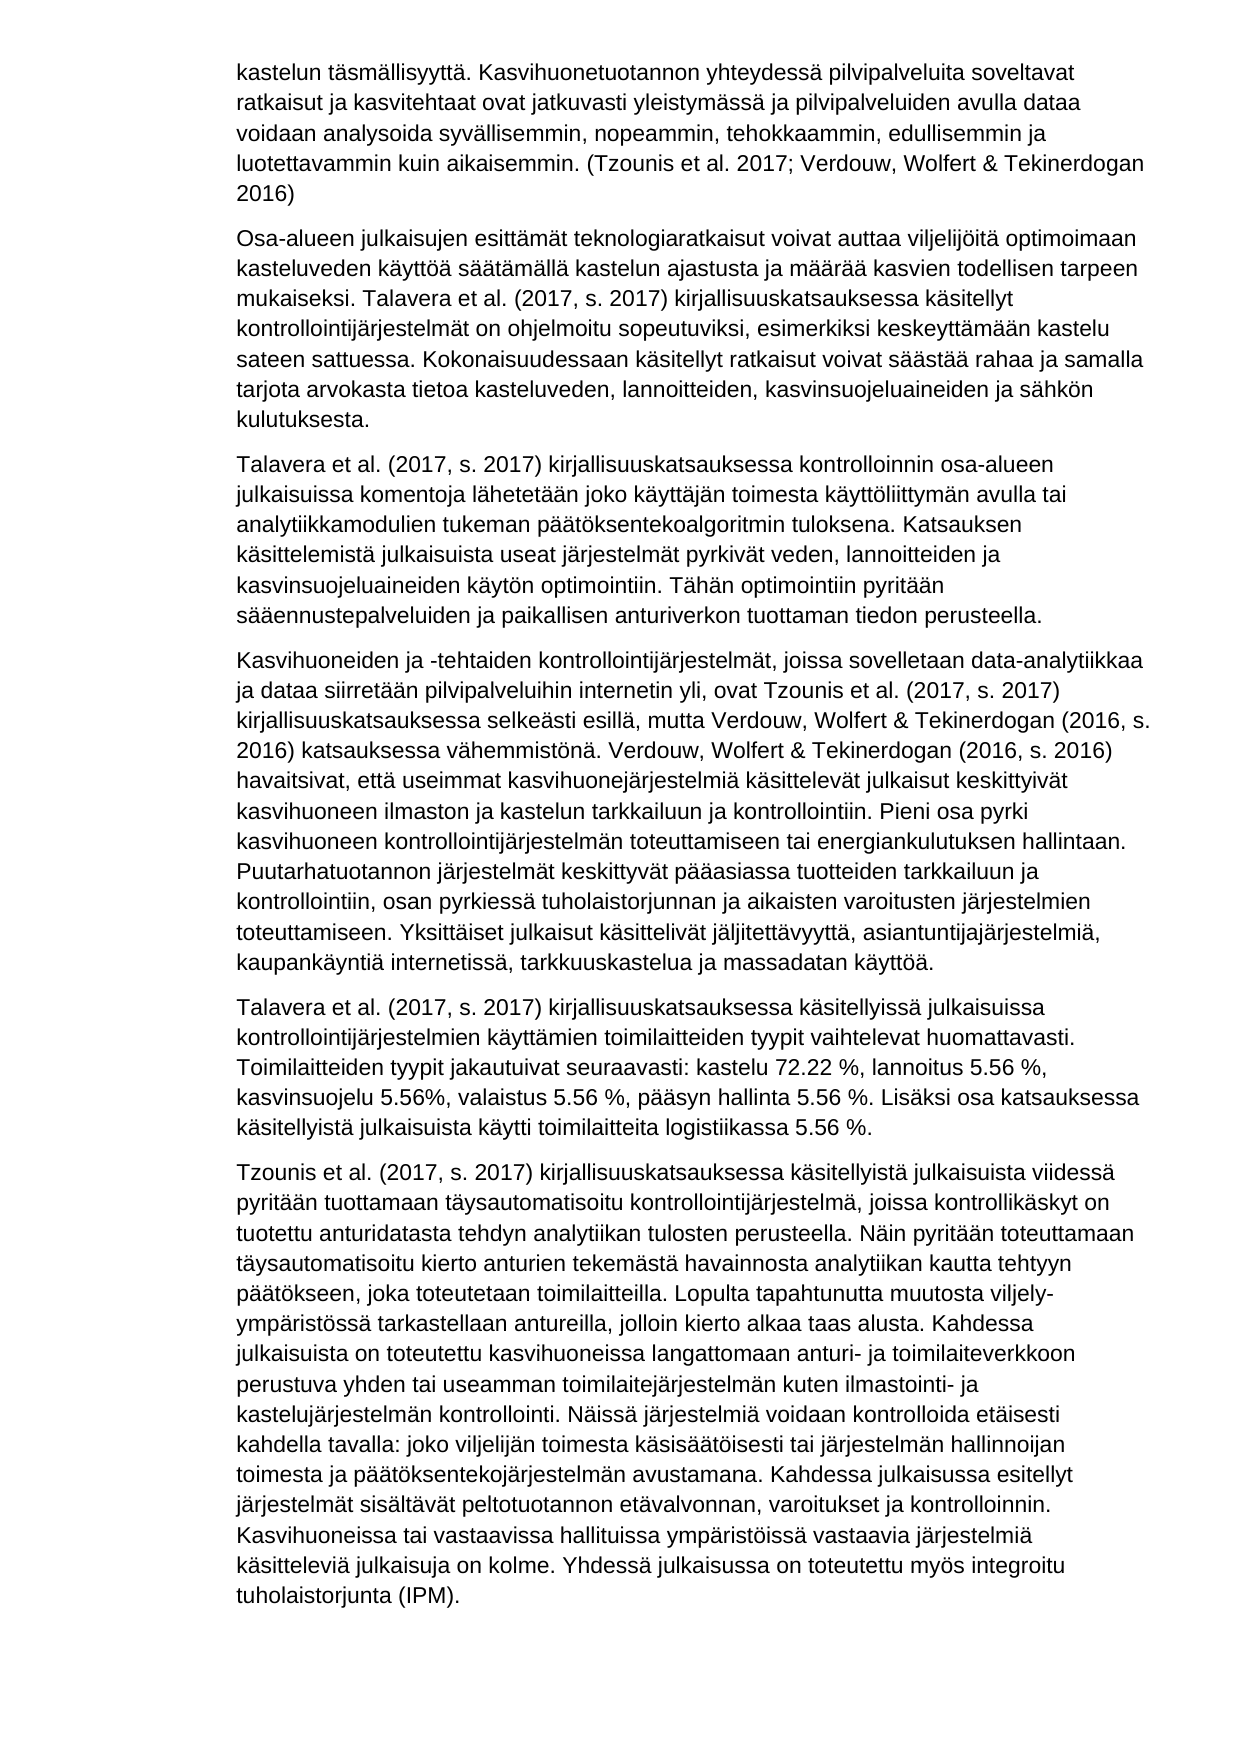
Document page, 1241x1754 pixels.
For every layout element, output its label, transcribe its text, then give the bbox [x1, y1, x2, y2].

text Talavera et al. (2017, s. 2017) kirjallisuuskatsauksessa käsitellyissä julkaisuissa kontrollointijärjestelmien käyttämien toimilaitteiden tyypit vaihtelevat huomattavasti. Toimilaitteiden tyypit jakautuivat seuraavasti: kastelu 72.22 %, lannoitus 5.56 %, kasvinsuojelu 5.56%, valaistus 5.56 %, pääsyn hallinta 5.56 %. Lisäksi osa katsauksessa käsitellyistä julkaisuista käytti toimilaitteita logistiikassa 5.56 %. [236, 993, 1152, 1141]
text Talavera et al. (2017, s. 2017) kirjallisuuskatsauksessa kontrolloinnin osa-alueen julkaisuissa komentoja lähetetään joko käyttäjän toimesta käyttöliittymän avulla tai analytiikkamodulien tukeman päätöksentekoalgoritmin tuloksena. Katsauksen käsittelemistä julkaisuista useat järjestelmät pyrkivät veden, lannoitteiden ja kasvinsuojeluaineiden käytön optimointiin. Tähän optimointiin pyritään sääennustepalveluiden ja paikallisen anturiverkon tuottaman tiedon perusteella. [236, 451, 1152, 628]
text Tzounis et al. (2017, s. 2017) kirjallisuuskatsauksessa käsitellyistä julkaisuista viidessä pyritään tuottamaan täysautomatisoitu kontrollointijärjestelmä, joissa kontrollikäskyt on tuotettu anturidatasta tehdyn analytiikan tulosten perusteella. Näin pyritään toteuttamaan täysautomatisoitu kierto anturien tekemästä havainnosta analytiikan kautta tehtyyn päätökseen, joka toteutetaan toimilaitteilla. Lopulta tapahtunutta muutosta viljely-ympäristössä tarkastellaan antureilla, jolloin kierto alkaa taas alusta. Kahdessa julkaisuista on toteutettu kasvihuoneissa langattomaan anturi- ja toimilaiteverkkoon perustuva yhden tai useamman toimilaitejärjestelmän kuten ilmastointi- ja kastelujärjestelmän kontrollointi. Näissä järjestelmiä voidaan kontrolloida etäisesti kahdella tavalla: joko viljelijän toimesta käsisäätöisesti tai järjestelmän hallinnoijan toimesta ja päätöksentekojärjestelmän avustamana. Kahdessa julkaisussa esitellyt järjestelmät sisältävät peltotuotannon etävalvonnan, varoitukset ja kontrolloinnin. Kasvihuoneissa tai vastaavissa hallituissa ympäristöissä vastaavia järjestelmiä käsitteleviä julkaisuja on kolme. Yhdessä julkaisussa on toteutettu myös integroitu tuholaistorjunta (IPM). [236, 1159, 1152, 1608]
text Osa-alueen julkaisujen esittämät teknologiaratkaisut voivat auttaa viljelijöitä optimoimaan kasteluveden käyttöä säätämällä kastelun ajastusta ja määrää kasvien todellisen tarpeen mukaiseksi. Talavera et al. (2017, s. 2017) kirjallisuuskatsauksessa käsitellyt kontrollointijärjestelmät on ohjelmoitu sopeutuviksi, esimerkiksi keskeyttämään kastelu sateen sattuessa. Kokonaisuudessaan käsitellyt ratkaisut voivat säästää rahaa ja samalla tarjota arvokasta tietoa kasteluveden, lannoitteiden, kasvinsuojeluaineiden ja sähkön kulutuksesta. [236, 225, 1152, 432]
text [236, 59, 1152, 206]
text Kasvihuoneiden ja -tehtaiden kontrollointijärjestelmät, joissa sovelletaan data-analytiikkaa ja dataa siirretään pilvipalveluihin internetin yli, ovat Tzounis et al. (2017, s. 2017) kirjallisuuskatsauksessa selkeästi esillä, mutta Verdouw, Wolfert & Tekinerdogan (2016, s. 2016) katsauksessa vähemmistönä. Verdouw, Wolfert & Tekinerdogan (2016, s. 2016) havaitsivat, että useimmat kasvihuonejärjestelmiä käsittelevät julkaisut keskittyivät kasvihuoneen ilmaston ja kastelun tarkkailuun ja kontrollointiin. Pieni osa pyrki kasvihuoneen kontrollointijärjestelmän toteuttamiseen tai energiankulutuksen hallintaan. Puutarhatuotannon järjestelmät keskittyvät pääasiassa tuotteiden tarkkailuun ja kontrollointiin, osan pyrkiessä tuholaistorjunnan ja aikaisten varoitusten järjestelmien toteuttamiseen. Yksittäiset julkaisut käsittelivät jäljitettävyyttä, asiantuntijajärjestelmiä, kaupankäyntiä internetissä, tarkkuuskastelua ja massadatan käyttöä. [236, 647, 1152, 975]
